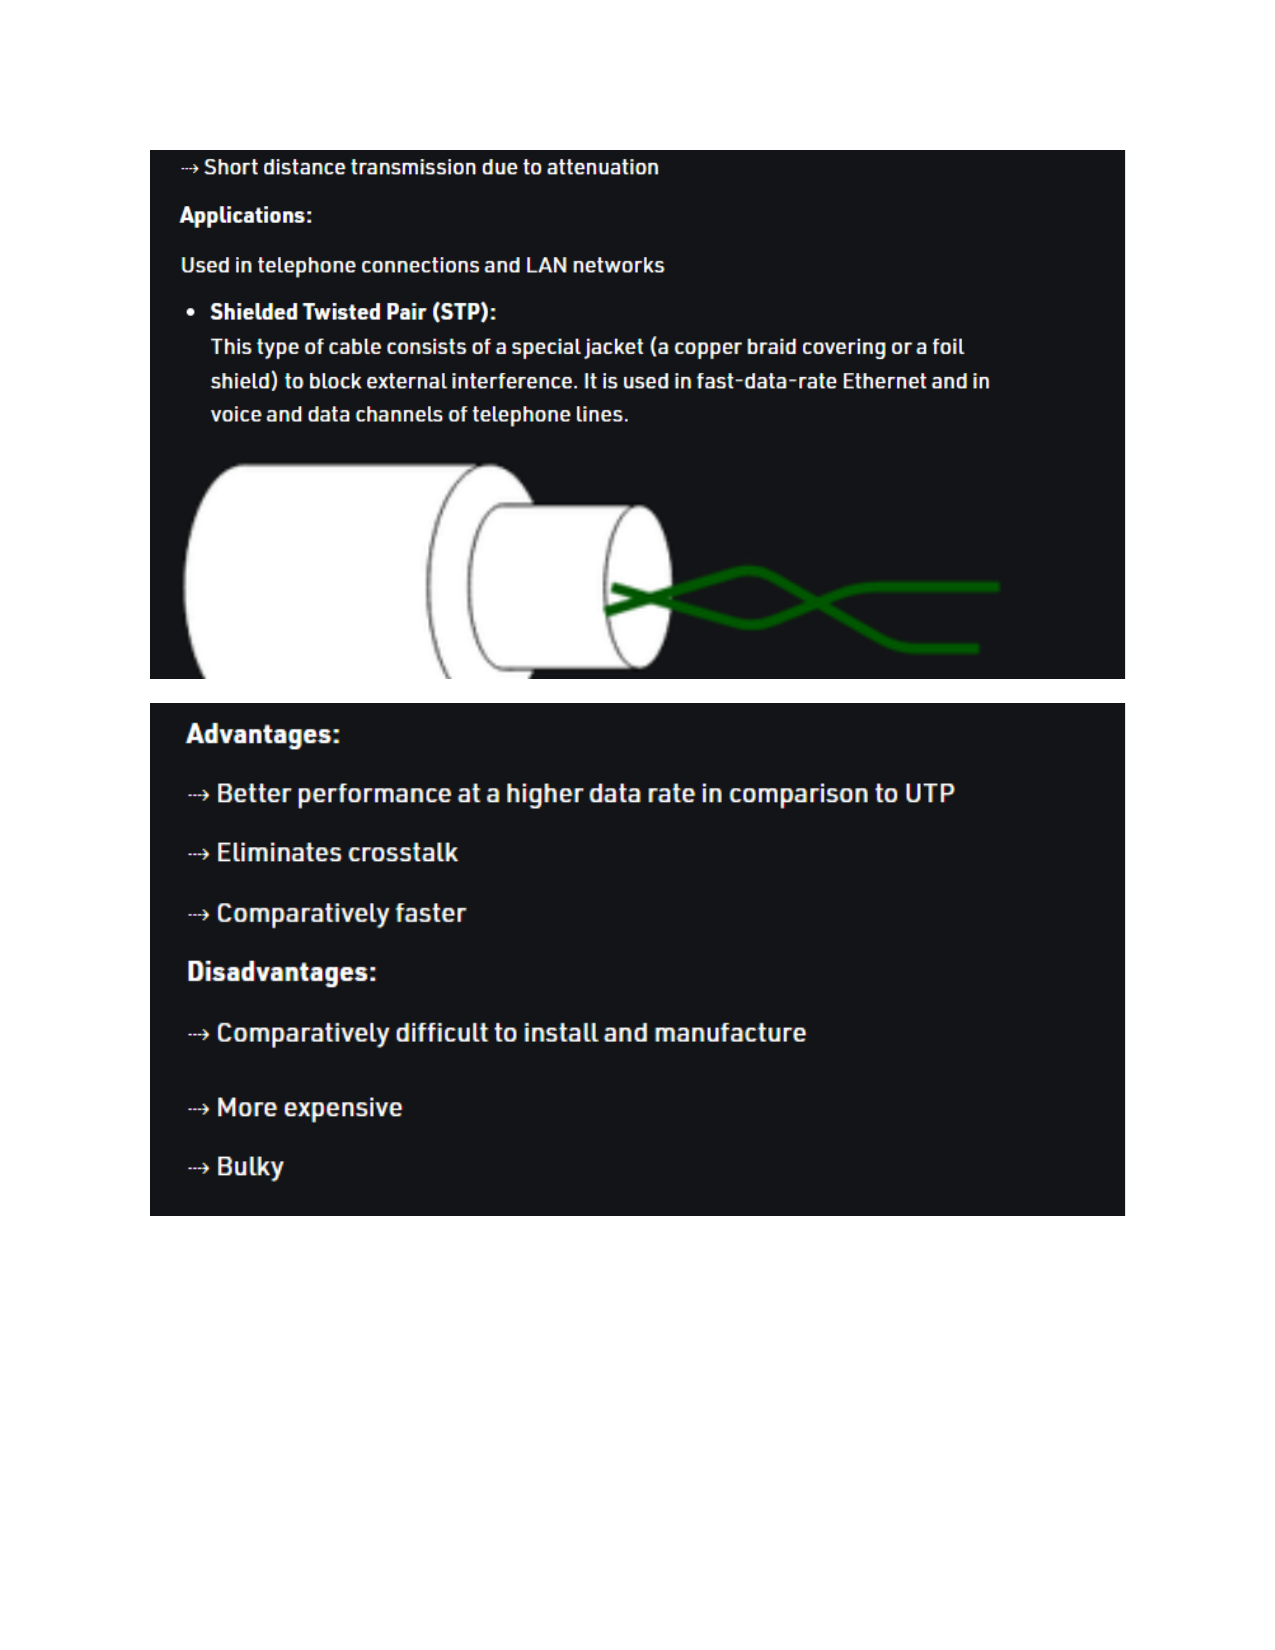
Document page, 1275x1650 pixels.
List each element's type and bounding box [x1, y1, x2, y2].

picture [150, 703, 1125, 1216]
picture [150, 150, 1125, 679]
